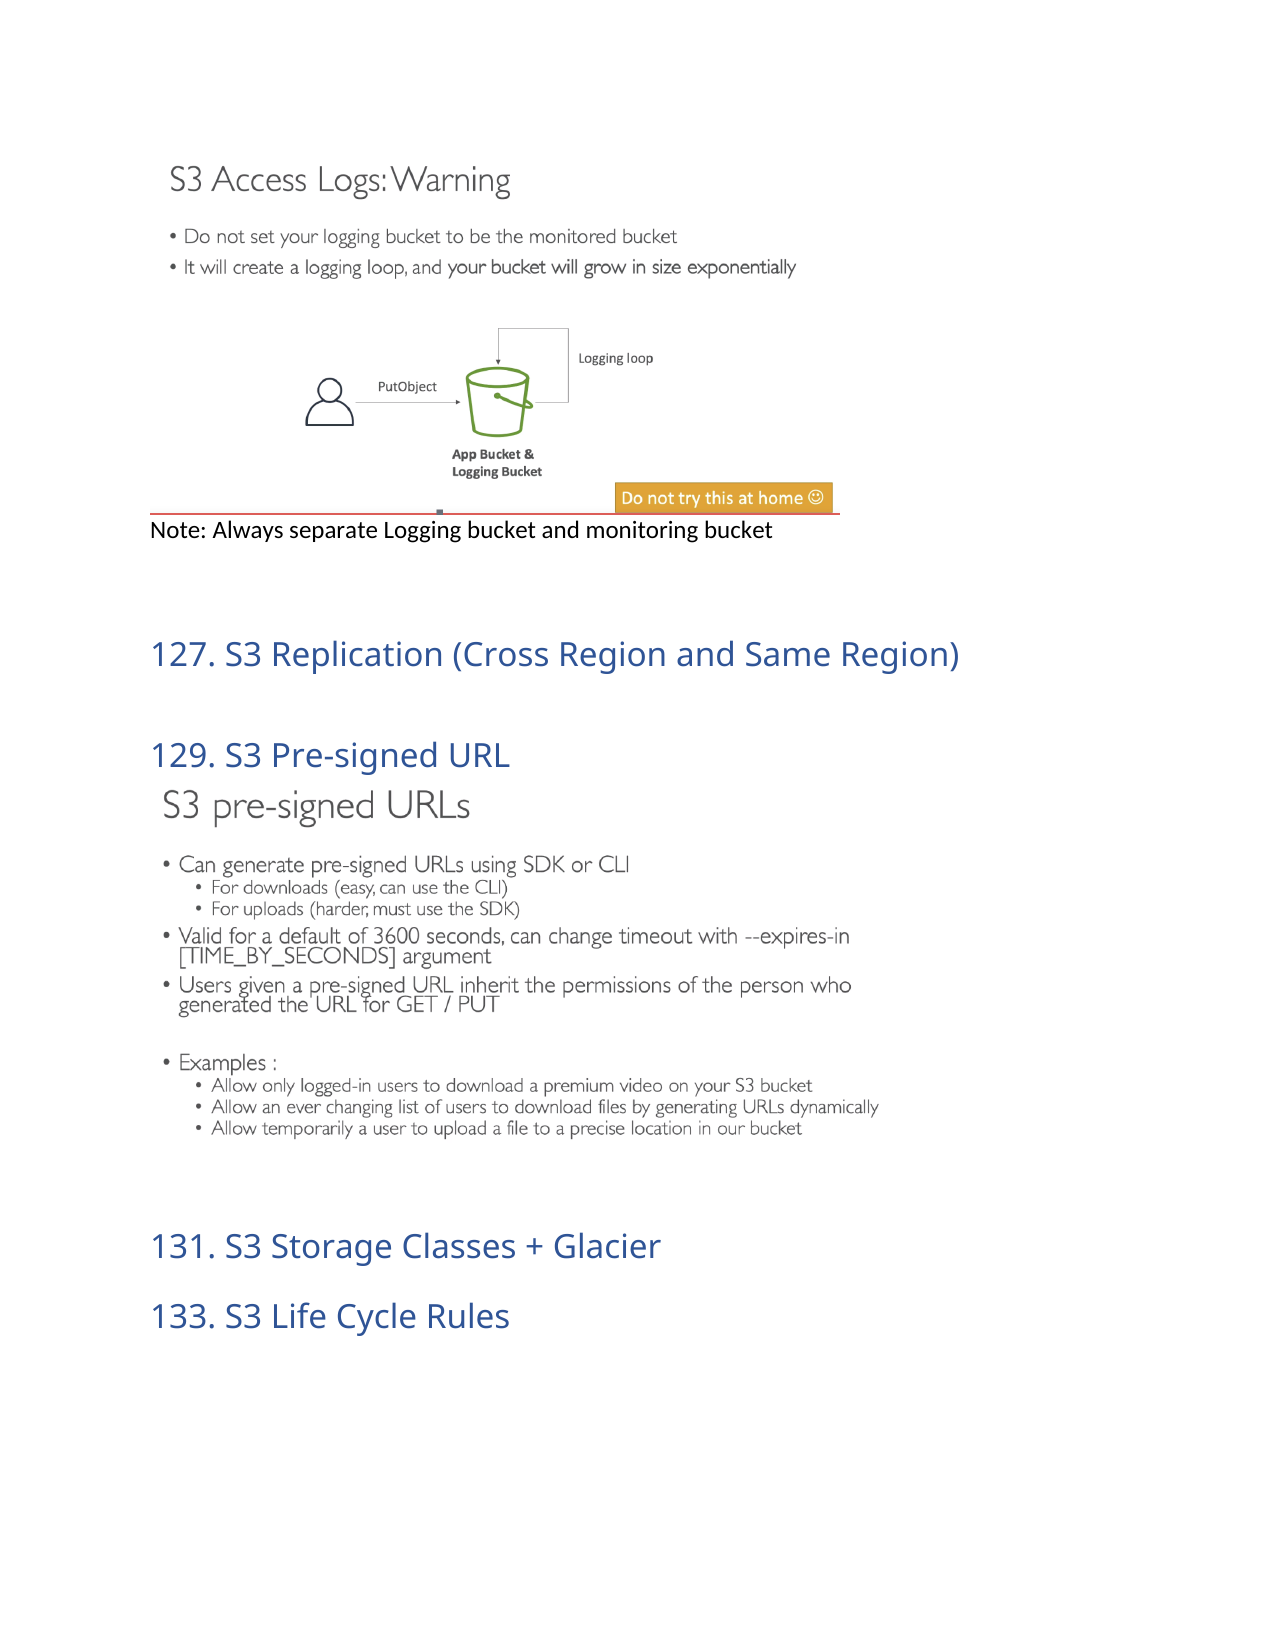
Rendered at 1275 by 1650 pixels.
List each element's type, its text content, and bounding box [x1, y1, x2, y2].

subtitle 129. S3 Pre-signed URL [150, 732, 1125, 777]
subtitle 127. S3 Replication (Cross Region and Same Region) [150, 631, 1125, 676]
text Note: Always separate Logging bucket and monitoring bucket [150, 514, 1125, 545]
picture [150, 150, 840, 515]
subtitle 131. S3 Storage Classes + Glacier [150, 1222, 1125, 1268]
subtitle 133. S3 Life Cycle Rules [150, 1293, 1125, 1338]
picture [150, 777, 908, 1167]
